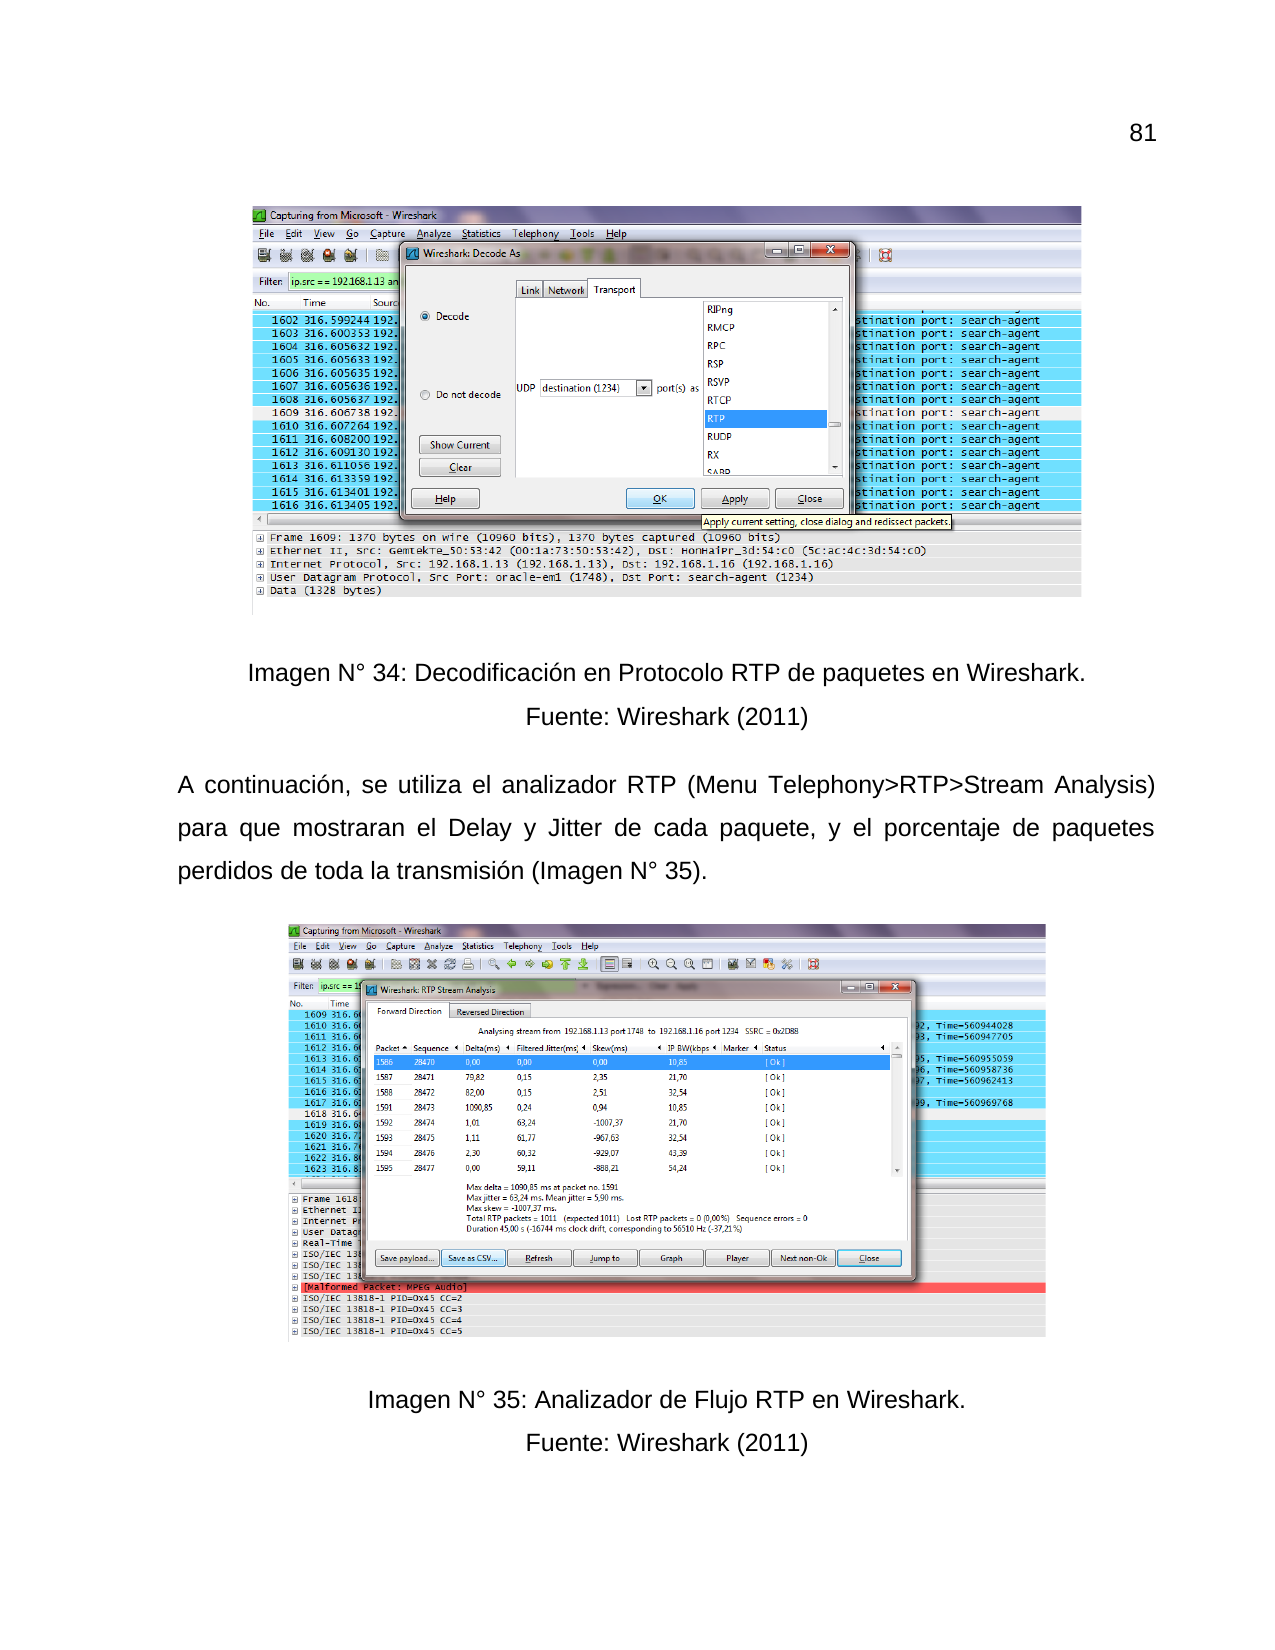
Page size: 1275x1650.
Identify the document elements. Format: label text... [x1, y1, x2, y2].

text Imagen N° 35: Analizador de Flujo RTP en Wireshark. [177, 1385, 1157, 1414]
text A continuación, se utiliza el analizador RTP (Menu Telephony>RTP>Stream Analysis) para que mostraran el Delay y Jitter de cada paquete, y el porcentaje de paquetes perdidos de toda la transmisión (Imagen N° 35). [177, 770, 1157, 885]
text Fuente: Wireshark (2011) [177, 1428, 1157, 1457]
text Fuente: Wireshark (2011) [177, 702, 1157, 730]
text Imagen N° 34: Decodificación en Protocolo RTP de paquetes en Wireshark. [177, 658, 1157, 687]
picture [252, 206, 1082, 615]
picture [288, 924, 1046, 1342]
